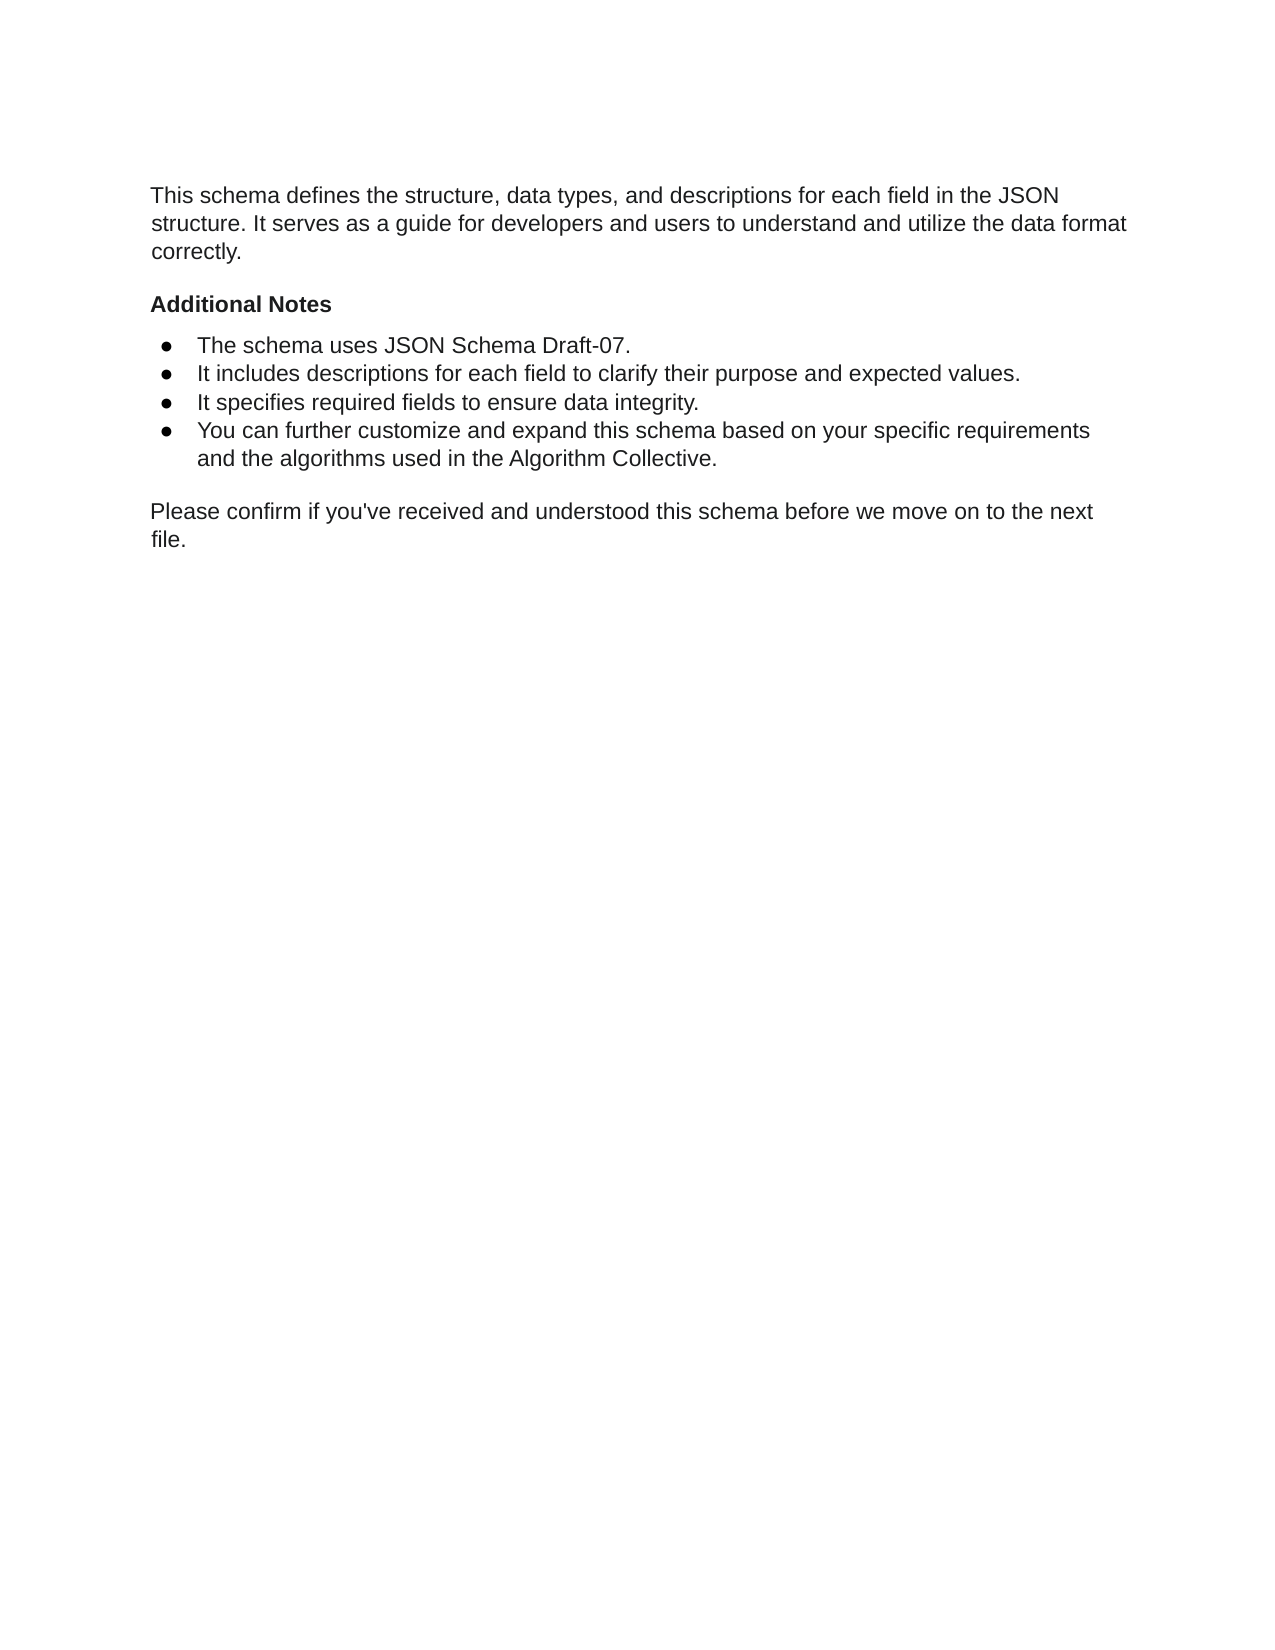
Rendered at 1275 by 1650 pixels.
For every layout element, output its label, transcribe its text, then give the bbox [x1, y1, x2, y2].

list It specifies required fields to ensure data integrity. [159, 389, 1134, 415]
text Please confirm if you've received and understood this schema before we move on to the next file. [150, 498, 1134, 553]
text This schema defines the structure, data types, and descriptions for each field in the JSON structure. It serves as a guide for developers and users to understand and utilize the data format correctly. [150, 182, 1134, 264]
list The schema uses JSON Schema Draft-07. [159, 332, 1134, 358]
list It includes descriptions for each field to clarify their purpose and expected values. [159, 360, 1134, 387]
list You can further customize and expand this schema based on your specific requirements and the algorithms used in the Algorithm Collective. [159, 417, 1134, 472]
text Additional Notes [150, 291, 1138, 317]
